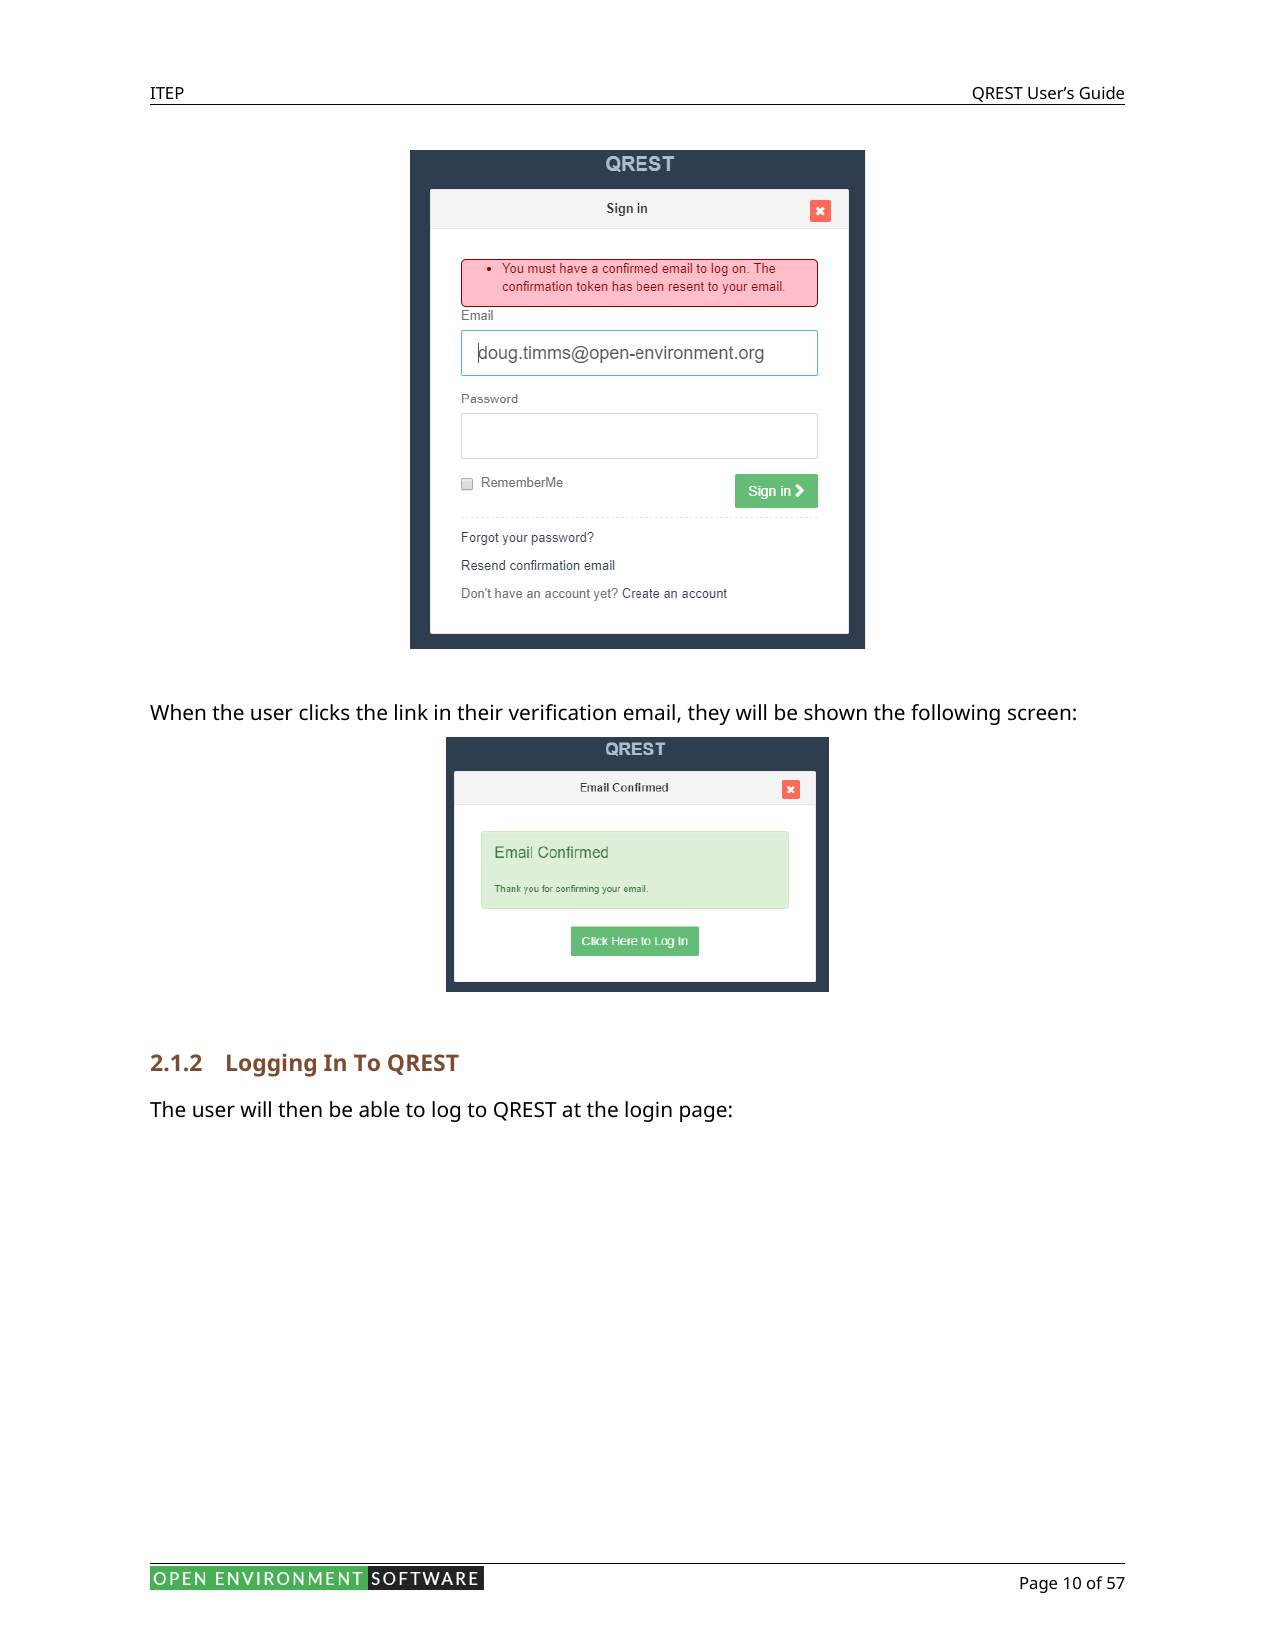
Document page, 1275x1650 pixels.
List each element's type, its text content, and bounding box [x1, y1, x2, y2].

picture [150, 1566, 484, 1590]
picture [410, 150, 866, 649]
picture [446, 737, 829, 992]
subtitle Logging In To QREST [150, 1047, 1125, 1078]
text The user will then be able to log to QREST at the login page: [150, 1096, 1125, 1124]
text When the user clicks the link in their verification email, they will be shown the following screen: [150, 698, 1125, 727]
